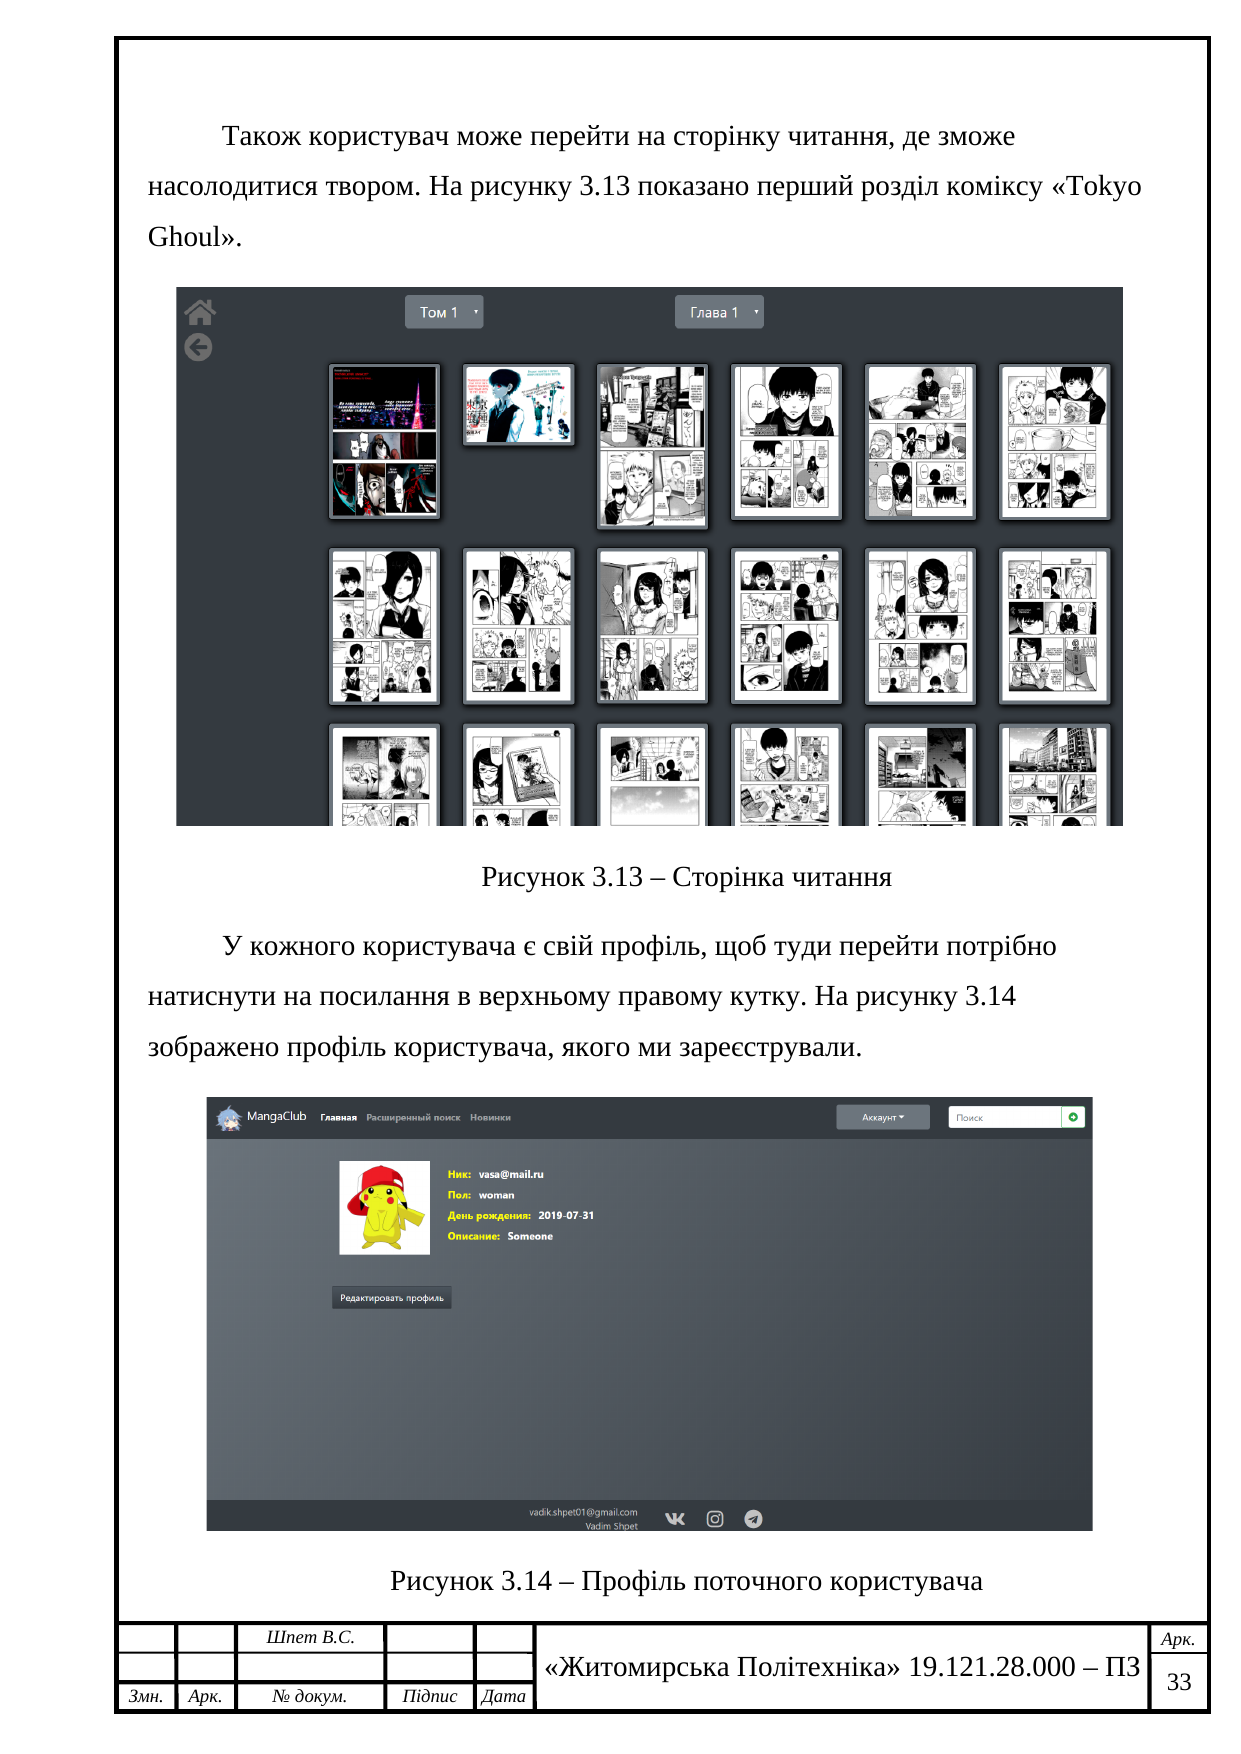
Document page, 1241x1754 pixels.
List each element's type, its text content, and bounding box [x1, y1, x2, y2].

picture [176, 287, 1123, 826]
text Рисунок 3.13 – Сторінка читання [148, 859, 1152, 893]
text Рисунок 3.14 – Профіль поточного користувача [148, 1563, 1152, 1597]
text Також користувач може перейти на сторінку читання, де зможе насолодитися твором. На рисунку 3.13 показано перший розділ коміксу «Tokyo Ghoul». [148, 118, 1152, 252]
picture [206, 1097, 1093, 1531]
text У кожного користувача є свій профіль, щоб туди перейти потрібно натиснути на посилання в верхньому правому кутку. На рисунку 3.14 зображено профіль користувача, якого ми зареєстрували. [148, 928, 1152, 1062]
